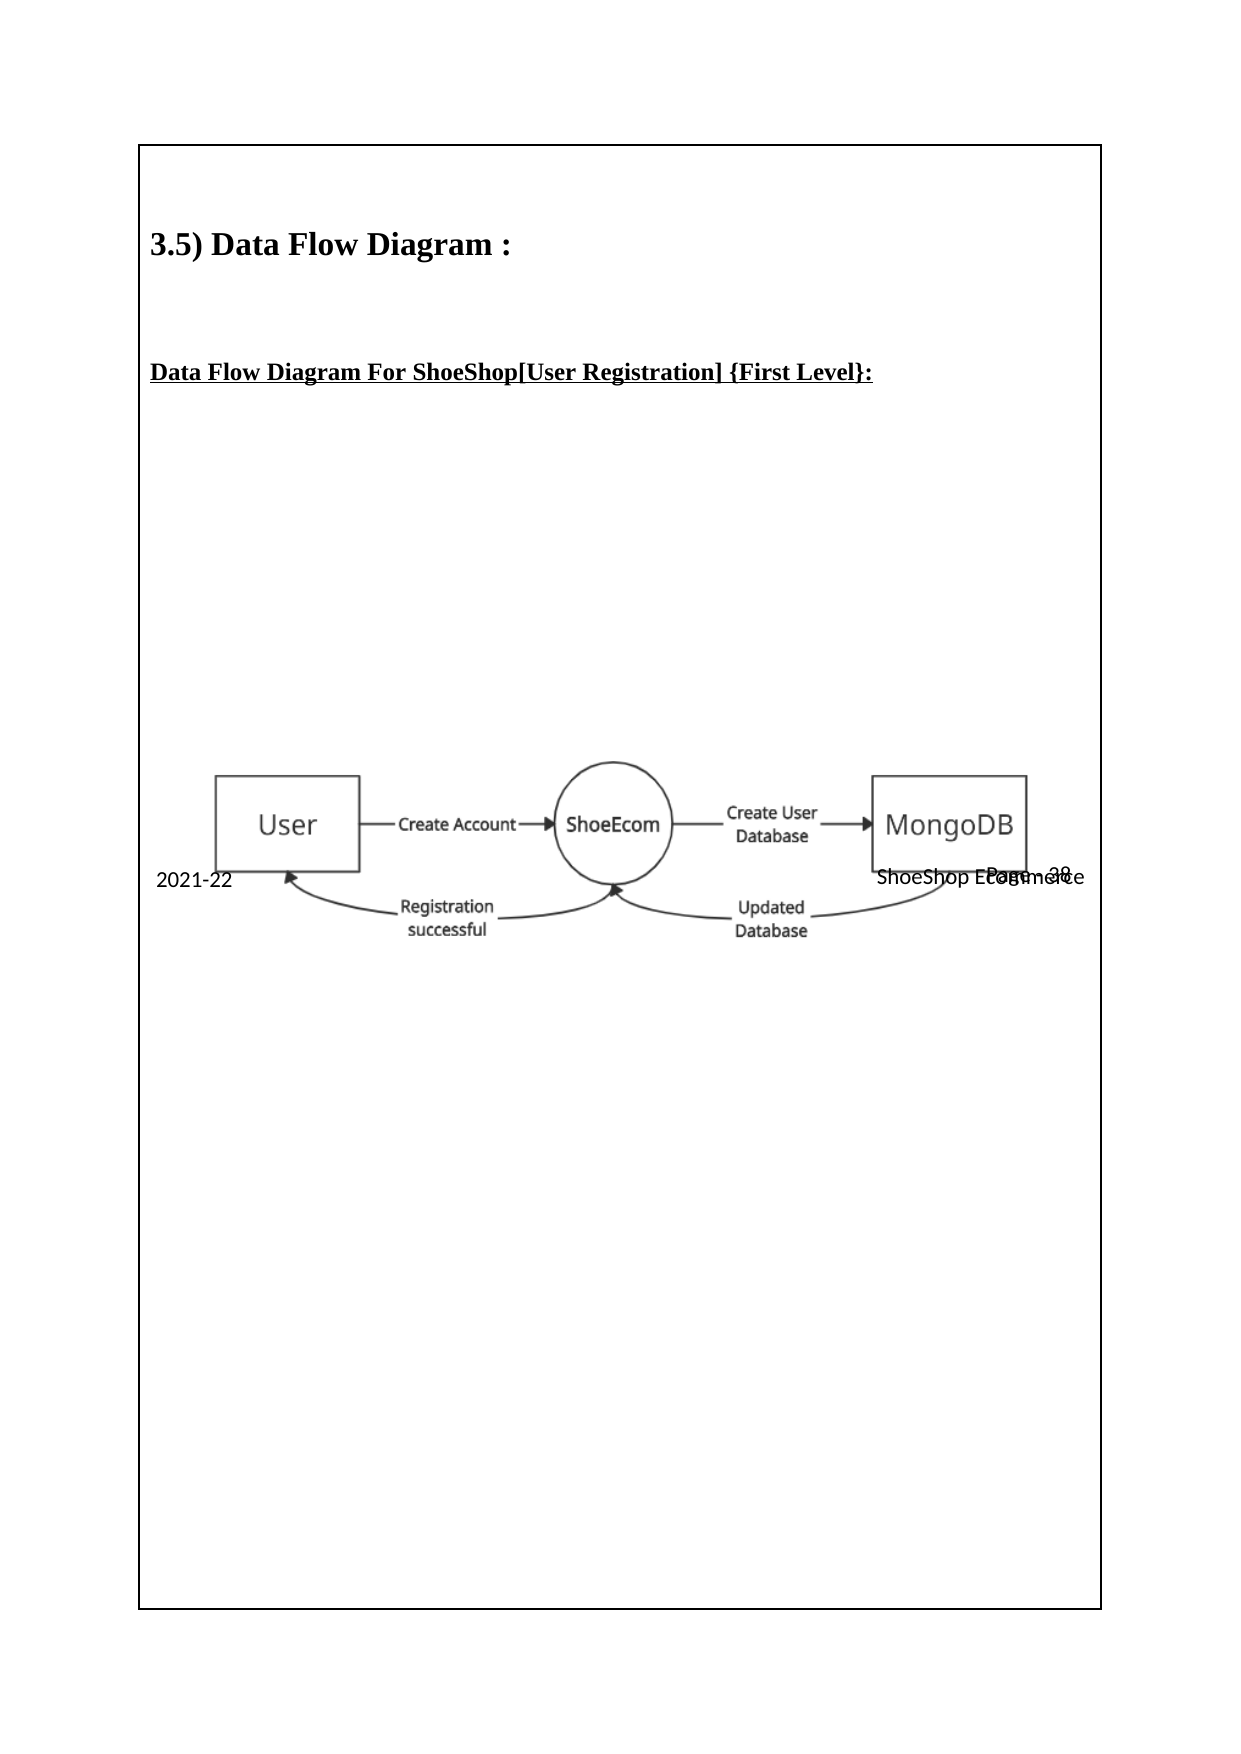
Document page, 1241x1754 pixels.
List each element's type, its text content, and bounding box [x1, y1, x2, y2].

text 3.5) Data Flow Diagram : [150, 224, 1090, 262]
picture [150, 656, 1091, 1041]
text Data Flow Diagram For ShoeShop[User Registration] {First Level}: [150, 357, 1090, 386]
